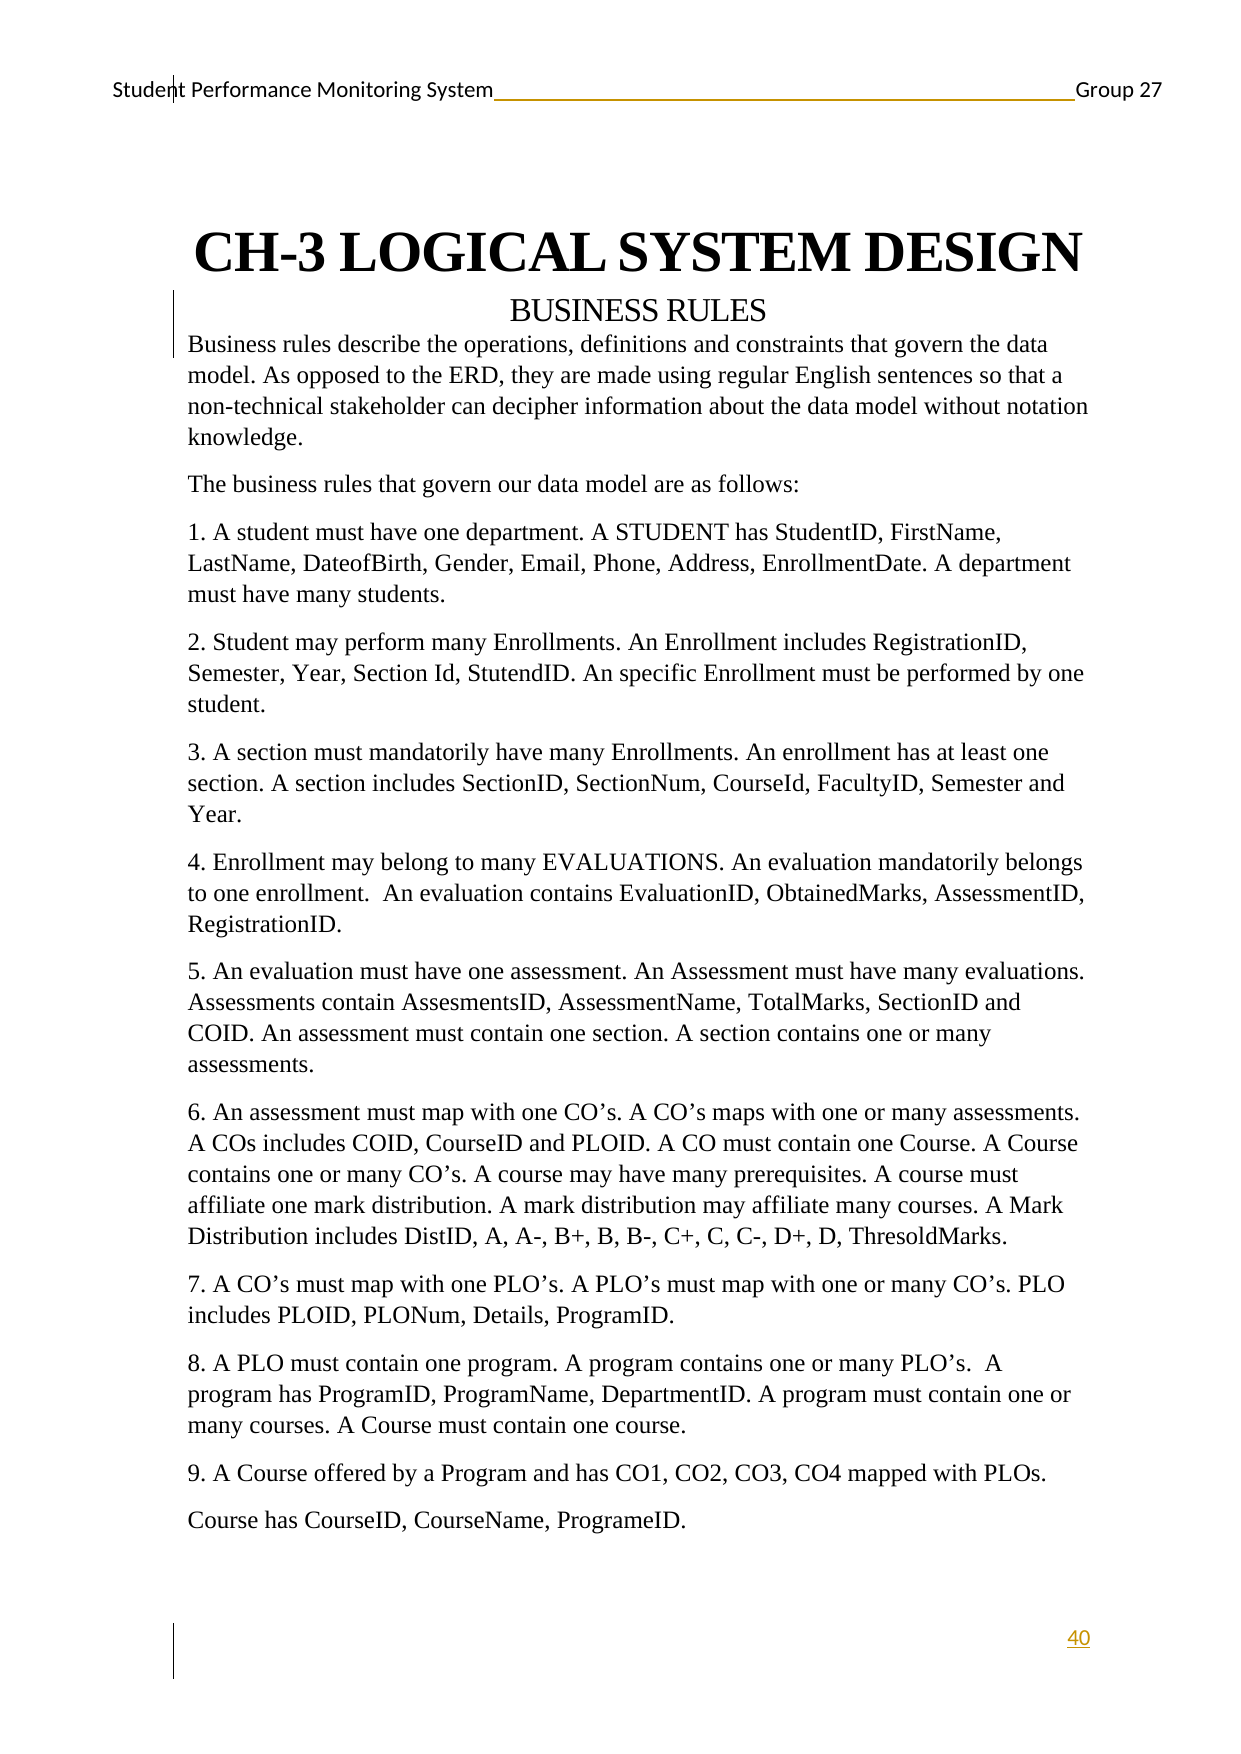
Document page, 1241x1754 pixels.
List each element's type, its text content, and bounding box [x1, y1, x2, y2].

text The business rules that govern our data model are as follows: [187, 469, 1090, 498]
text 8. A PLO must contain one program. A program contains one or many PLO’s. A program has ProgramID, ProgramName, DepartmentID. A program must contain one or many courses. A Course must contain one course. [187, 1348, 1090, 1439]
subtitle Business Rules [187, 290, 1090, 329]
text Course has CourseID, CourseName, ProgrameID. [187, 1505, 1090, 1534]
text 9. A Course offered by a Program and has CO1, CO2, CO3, CO4 mapped with PLOs. [187, 1458, 1090, 1486]
text 3. A section must mandatorily have many Enrollments. An enrollment has at least one section. A section includes SectionID, SectionNum, CourseId, FacultyID, Semester and Year. [187, 737, 1090, 828]
subtitle Ch-3 Logical System Design [187, 217, 1090, 284]
text 4. Enrollment may belong to many EVALUATIONS. An evaluation mandatorily belongs to one enrollment. An evaluation contains EvaluationID, ObtainedMarks, AssessmentID, RegistrationID. [187, 847, 1090, 937]
text 7. A CO’s must map with one PLO’s. A PLO’s must map with one or many CO’s. PLO includes PLOID, PLONum, Details, ProgramID. [187, 1269, 1090, 1329]
text 2. Student may perform many Enrollments. An Enrollment includes RegistrationID, Semester, Year, Section Id, StutendID. An specific Enrollment must be performed by one student. [187, 627, 1090, 718]
text 1. A student must have one department. A STUDENT has StudentID, FirstName, LastName, DateofBirth, Gender, Email, Phone, Address, EnrollmentDate. A department must have many students. [187, 517, 1090, 608]
text 6. An assessment must map with one CO’s. A CO’s maps with one or many assessments. A COs includes COID, CourseID and PLOID. A CO must contain one Course. A Course contains one or many CO’s. A course may have many prerequisites. A course must affiliate one mark distribution. A mark distribution may affiliate many courses. A Mark Distribution includes DistID, A, A-, B+, B, B-, C+, C, C-, D+, D, ThresoldMarks. [187, 1097, 1090, 1250]
text Business rules describe the operations, definitions and constraints that govern the data model. As opposed to the ERD, they are made using regular English sentences so that a non-technical stakeholder can decipher information about the data model without notation knowledge. [187, 329, 1090, 451]
text 5. An evaluation must have one assessment. An Assessment must have many evaluations. Assessments contain AssesmentsID, AssessmentName, TotalMarks, SectionID and COID. An assessment must contain one section. A section contains one or many assessments. [187, 956, 1090, 1078]
